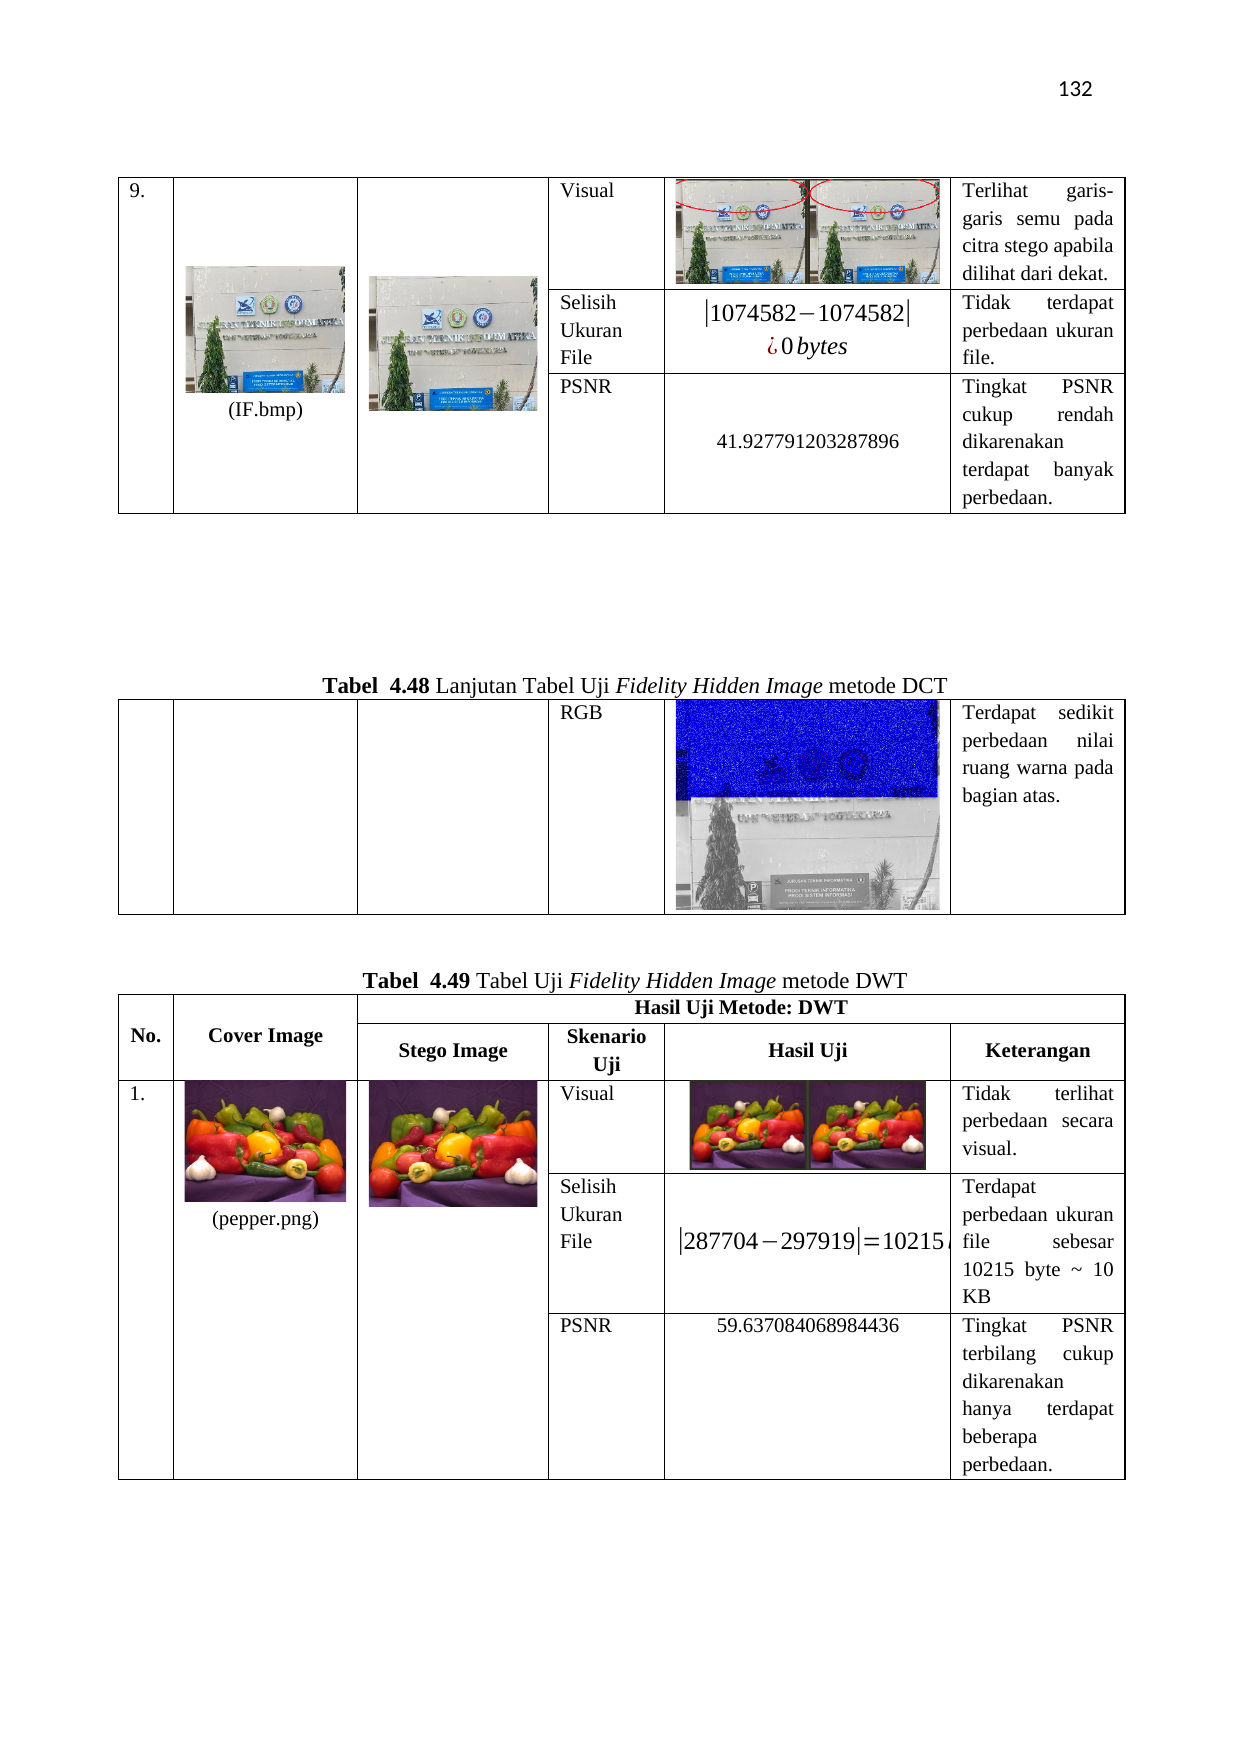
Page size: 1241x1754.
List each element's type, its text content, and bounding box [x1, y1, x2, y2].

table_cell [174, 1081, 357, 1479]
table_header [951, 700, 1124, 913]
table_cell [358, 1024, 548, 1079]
text Tabel 4.45 Tabel Uji Fidelity Hidden Image metode DWT [177, 968, 1092, 994]
picture [368, 1080, 538, 1207]
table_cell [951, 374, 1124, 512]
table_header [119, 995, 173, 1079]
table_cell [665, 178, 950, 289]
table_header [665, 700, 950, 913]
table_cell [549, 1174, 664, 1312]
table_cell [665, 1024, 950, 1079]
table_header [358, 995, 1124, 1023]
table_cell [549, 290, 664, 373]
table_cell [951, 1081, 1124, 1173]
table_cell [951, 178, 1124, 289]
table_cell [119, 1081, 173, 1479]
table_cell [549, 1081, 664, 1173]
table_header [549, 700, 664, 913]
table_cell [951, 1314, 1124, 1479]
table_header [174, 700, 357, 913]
picture [368, 276, 538, 411]
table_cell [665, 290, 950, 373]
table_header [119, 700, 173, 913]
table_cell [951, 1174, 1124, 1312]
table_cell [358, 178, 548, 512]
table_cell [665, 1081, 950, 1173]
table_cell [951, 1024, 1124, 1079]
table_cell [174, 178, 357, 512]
text Tabel 4.44 Lanjutan Tabel Uji Fidelity Hidden Image metode DCT [177, 673, 1092, 699]
picture [185, 266, 345, 393]
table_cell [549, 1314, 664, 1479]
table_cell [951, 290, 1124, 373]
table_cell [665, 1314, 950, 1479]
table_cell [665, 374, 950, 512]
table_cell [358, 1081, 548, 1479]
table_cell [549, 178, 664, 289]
picture [675, 700, 940, 910]
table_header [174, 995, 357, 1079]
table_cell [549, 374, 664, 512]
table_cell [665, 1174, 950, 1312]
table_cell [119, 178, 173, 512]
picture [689, 1080, 926, 1170]
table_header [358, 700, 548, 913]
picture [675, 179, 940, 284]
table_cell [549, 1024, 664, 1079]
picture [184, 1080, 347, 1202]
